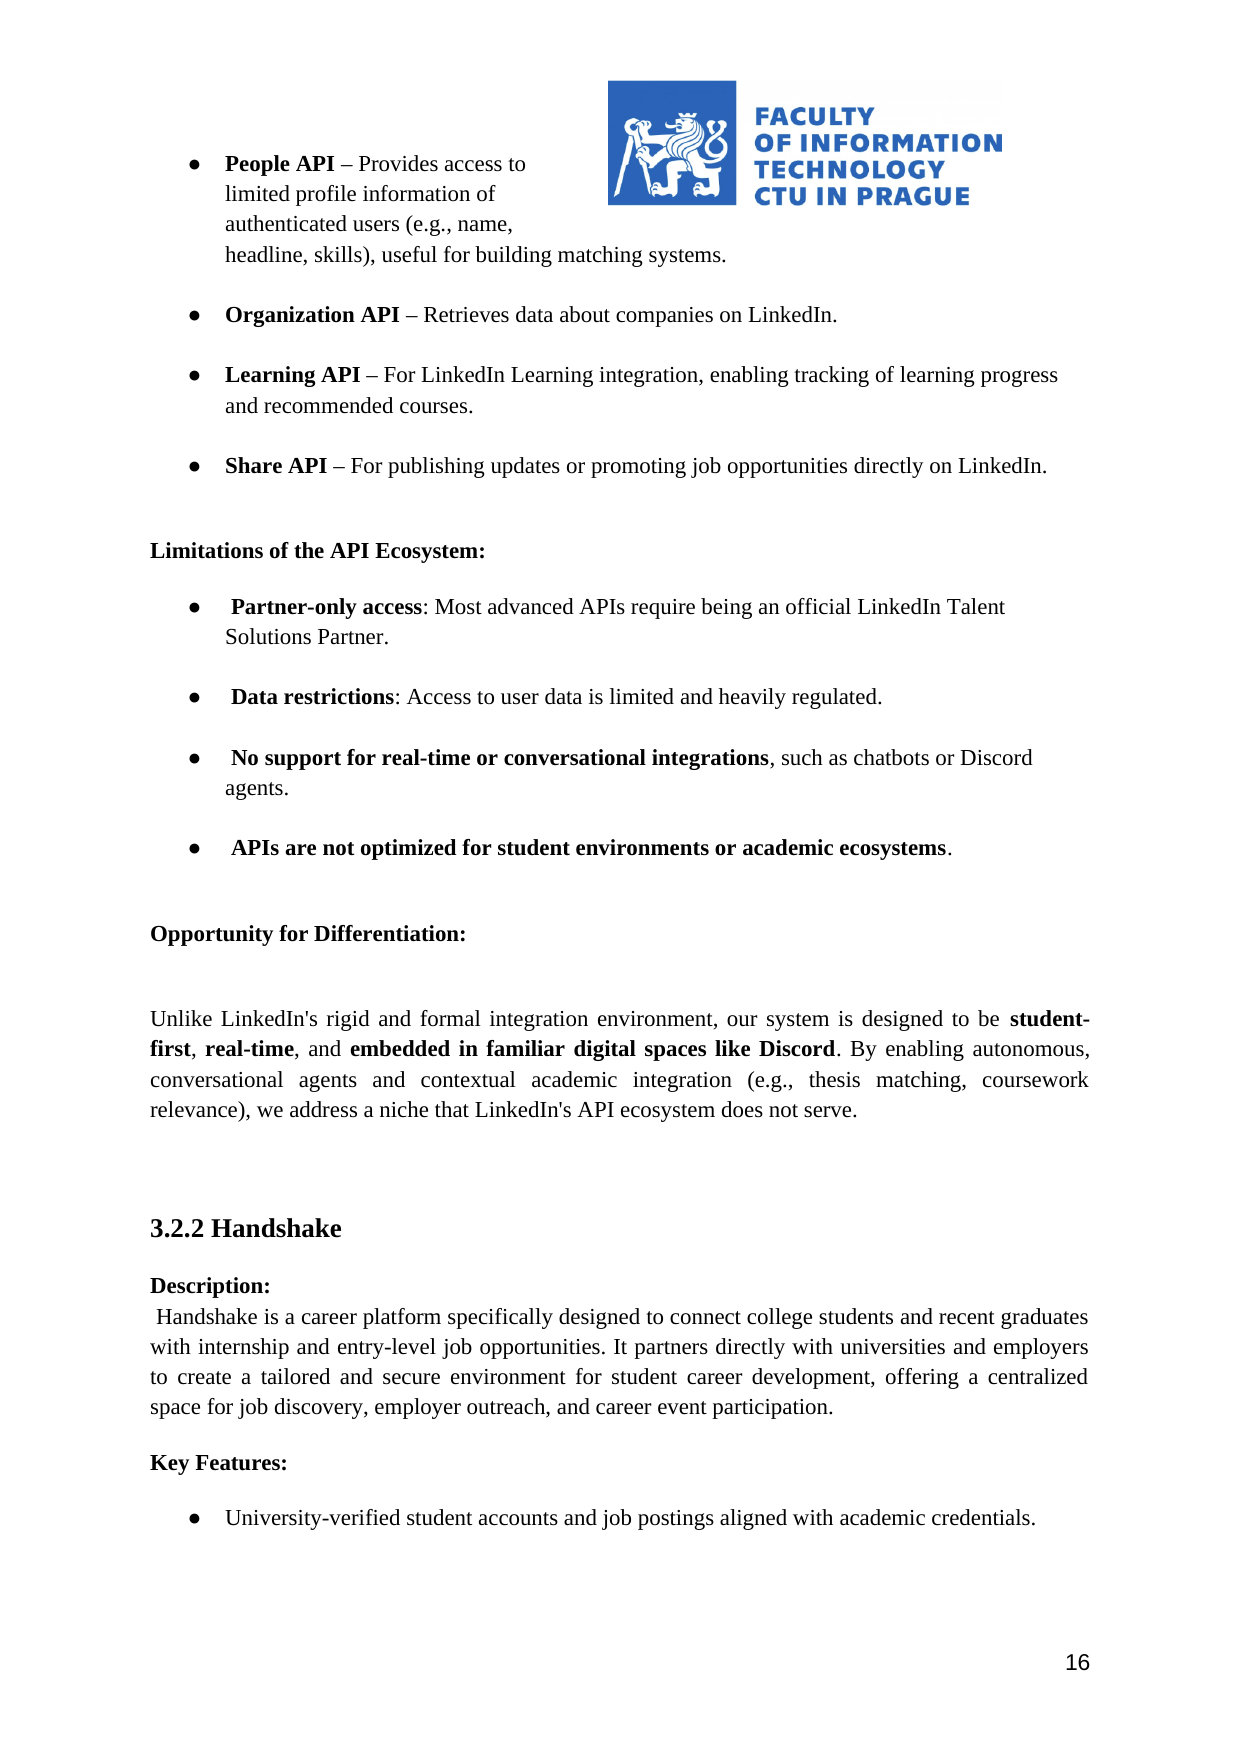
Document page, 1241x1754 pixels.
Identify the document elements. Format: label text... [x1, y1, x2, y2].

picture [600, 75, 1081, 225]
list Organization API – Retrieves data about companies on LinkedIn. [187, 301, 1090, 358]
text Unlike LinkedIn's rigid and formal integration environment, our system is designed to be student-first, real-time, and embedded in familiar digital spaces like Discord. By enabling autonomous, conversational agents and contextual academic integration (e.g., thesis matching, coursework relevance), we address a niche that LinkedIn's API ecosystem does not serve. [150, 975, 1090, 1122]
list No support for real-time or conversational integrations, such as chatbots or Discord agents. [187, 744, 1090, 831]
subtitle 3.2.2 Handshake [150, 1212, 1090, 1243]
list People API – Provides access to limited profile information of authenticated users (e.g., name, headline, skills), useful for building matching systems. [187, 150, 1090, 297]
list Partner-only access: Most advanced APIs require being an official LinkedIn Talent Solutions Partner. [187, 593, 1090, 679]
list University-verified student accounts and job postings aligned with academic credentials. [187, 1504, 1090, 1560]
list Data restrictions: Access to user data is limited and heavily regulated. [187, 683, 1090, 740]
list Share API – For publishing updates or promoting job opportunities directly on LinkedIn. [187, 452, 1090, 509]
text Description: Handshake is a career platform specifically designed to connect college students and recent graduates with internship and entry-level job opportunities. It partners directly with universities and employers to create a tailored and secure environment for student career development, offering a centralized space for job discovery, employer outreach, and career event participation. [150, 1272, 1090, 1420]
text Key Features: [150, 1448, 1090, 1475]
text Opportunity for Differentiation: [150, 920, 1090, 946]
list Learning API – For LinkedIn Learning integration, enabling tracking of learning progress and recommended courses. [187, 361, 1090, 448]
text Limitations of the API Ecosystem: [150, 537, 1090, 564]
list APIs are not optimized for student environments or academic ecosystems. [187, 834, 1090, 891]
